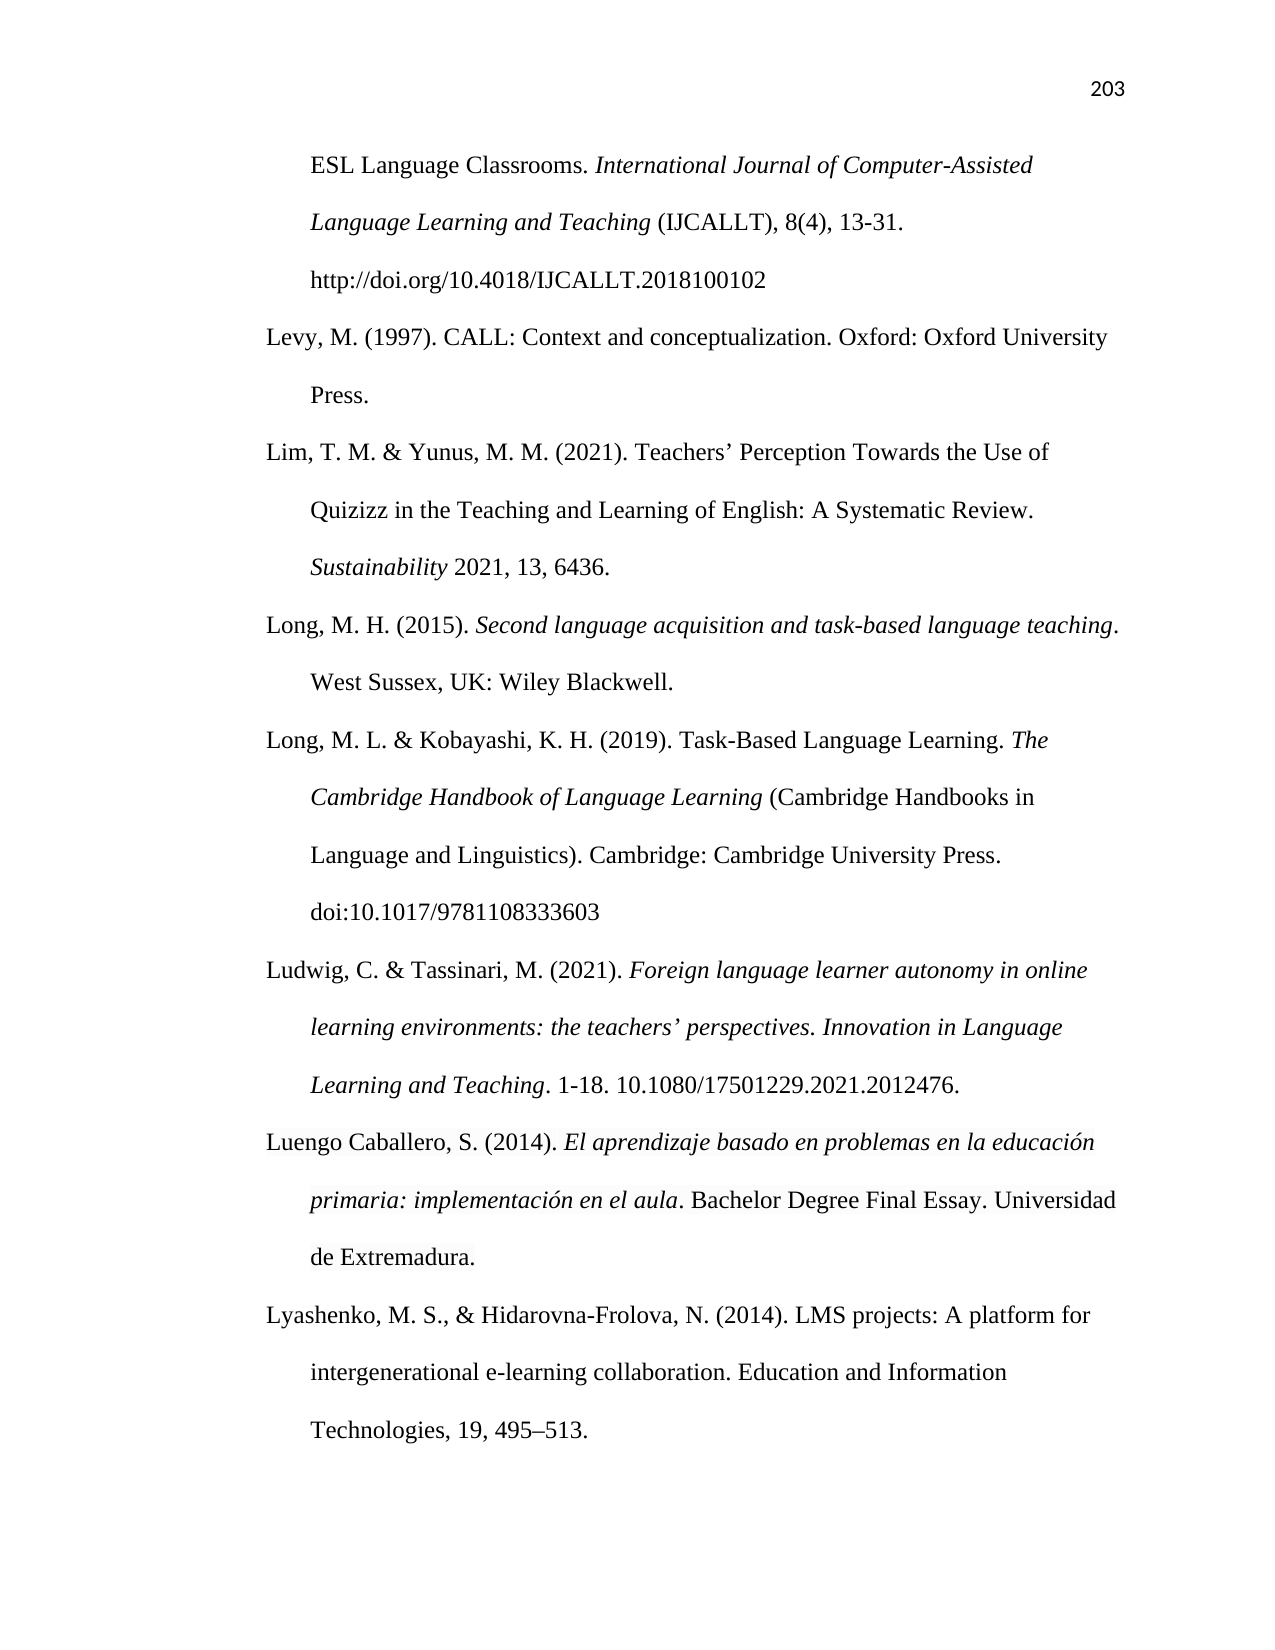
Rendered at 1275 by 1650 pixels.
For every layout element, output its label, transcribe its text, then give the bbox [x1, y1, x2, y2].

text Long, M. L. & Kobayashi, K. H. (2019). Task-Based Language Learning. The Cambridge Handbook of Language Learning (Cambridge Handbooks in Language and Linguistics). Cambridge: Cambridge University Press. doi:10.1017/9781108333603 [266, 725, 1125, 926]
text Long, M. H. (2015). Second language acquisition and task-based language teaching. West Sussex, UK: Wiley Blackwell. [266, 610, 1125, 696]
text Lyashenko, M. S., & Hidarovna-Frolova, N. (2014). LMS projects: A platform for intergenerational e-learning collaboration. Education and Information Technologies, 19, 495–513. [266, 1300, 1125, 1444]
text Levy, M. (1997). CALL: Context and conceptualization. Oxford: Oxford University Press. [266, 322, 1125, 409]
text Luengo Caballero, S. (2014). El aprendizaje basado en problemas en la educación primaria: implementación en el aula. Bachelor Degree Final Essay. Universidad de Extremadura. [266, 1127, 1125, 1271]
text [266, 150, 1125, 294]
text Lim, T. M. & Yunus, M. M. (2021). Teachers’ Perception Towards the Use of Quizizz in the Teaching and Learning of English: A Systematic Review. Sustainability 2021, 13, 6436. [266, 437, 1125, 581]
text Ludwig, C. & Tassinari, M. (2021). Foreign language learner autonomy in online learning environments: the teachers’ perspectives. Innovation in Language Learning and Teaching. 1-18. 10.1080/17501229.2021.2012476. [266, 955, 1125, 1099]
